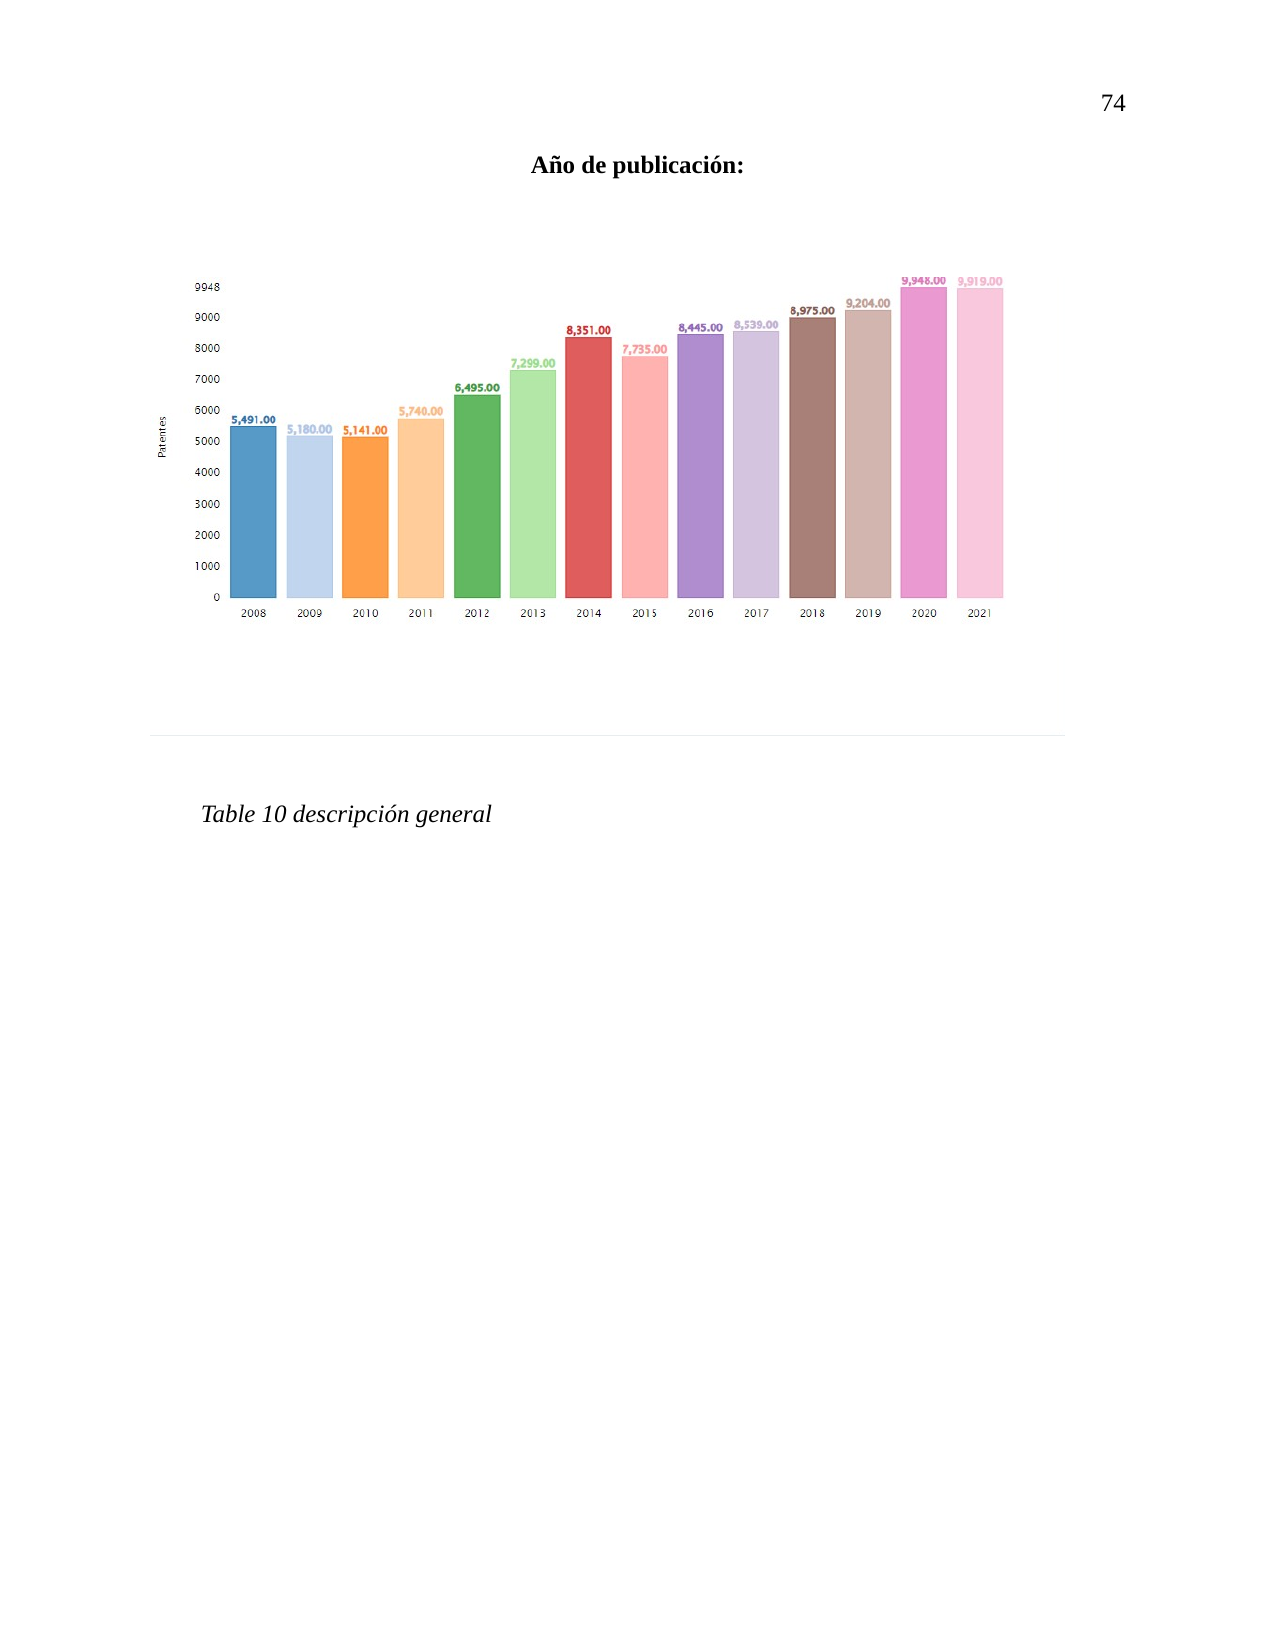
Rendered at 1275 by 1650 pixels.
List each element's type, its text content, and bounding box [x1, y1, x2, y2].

text Table 10 descripción general [199, 799, 1154, 828]
text Año de publicación: [150, 151, 744, 179]
picture [150, 277, 1065, 736]
